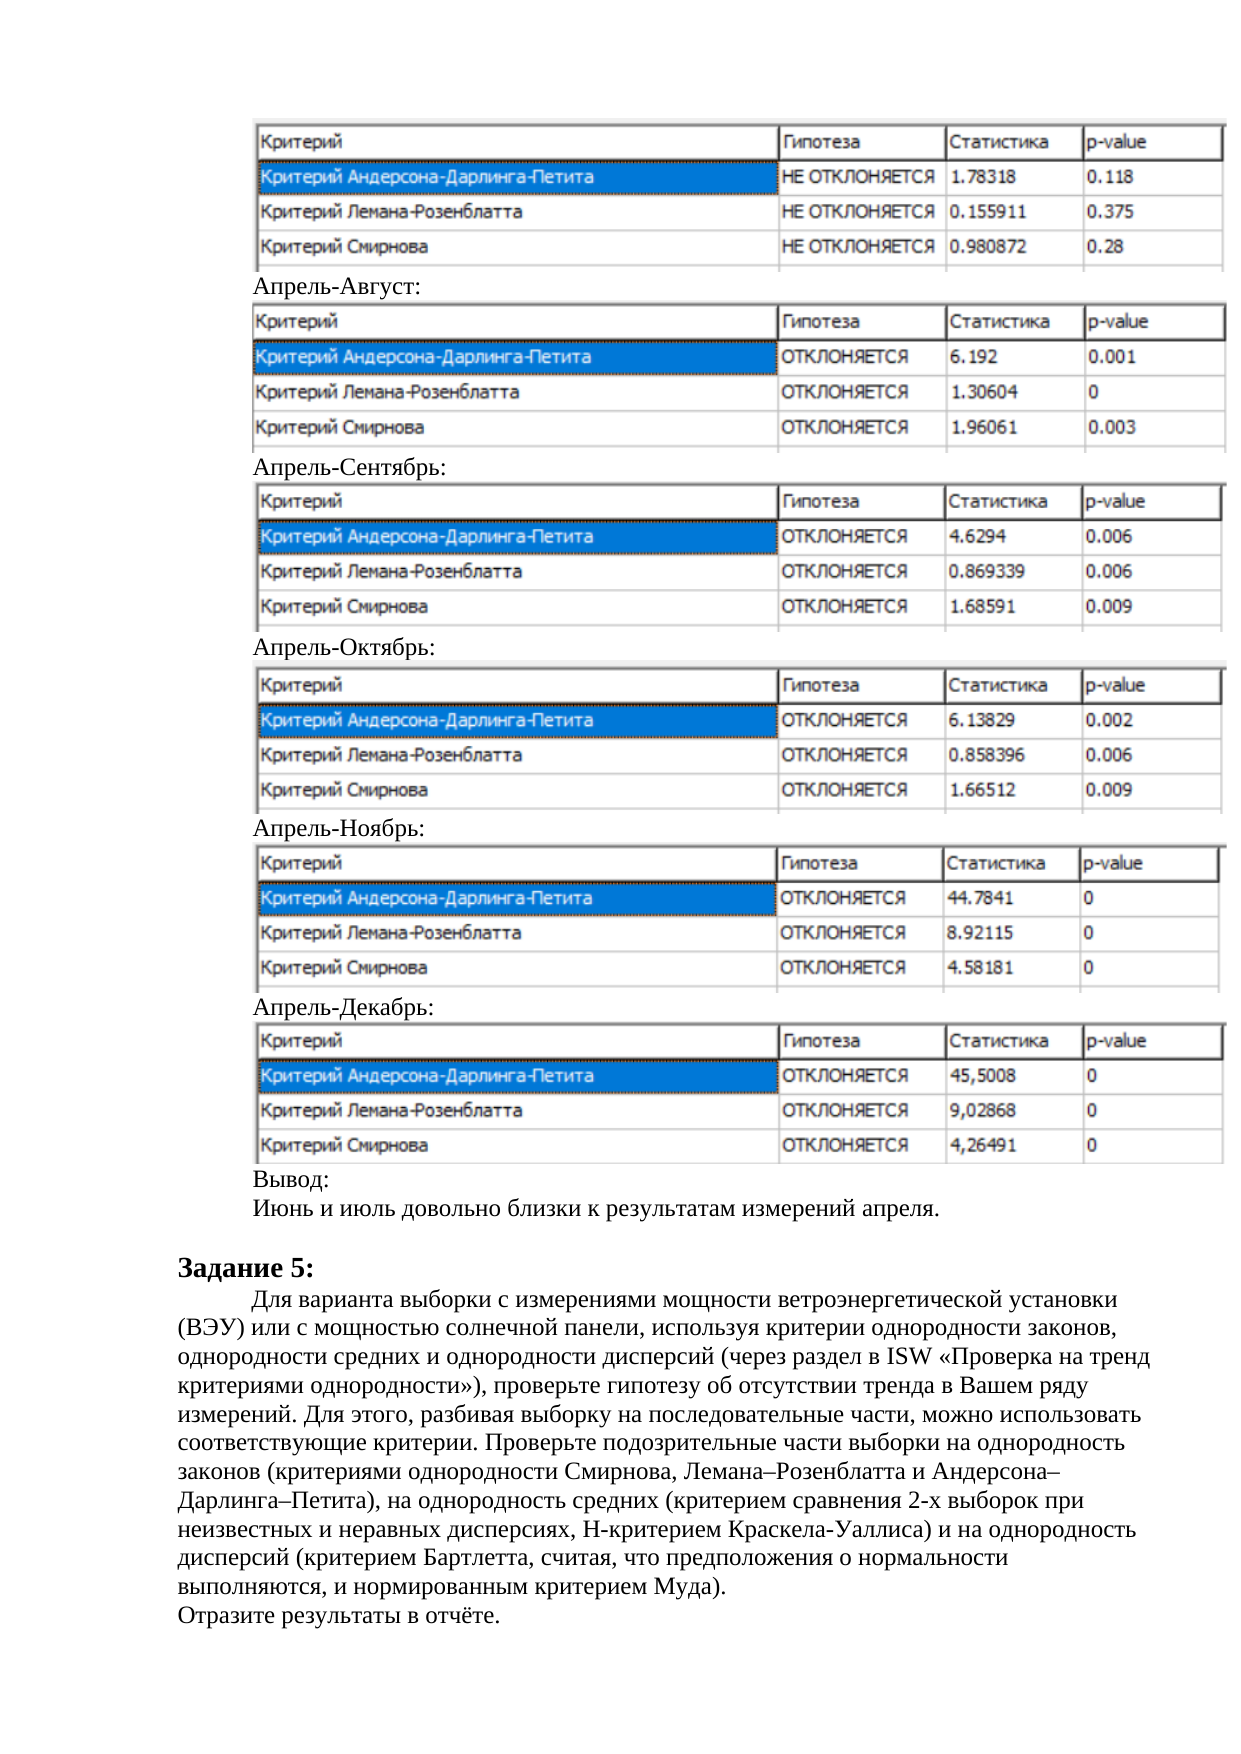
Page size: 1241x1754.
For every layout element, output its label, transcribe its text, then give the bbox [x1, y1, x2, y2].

text Отразите результаты в отчёте. [177, 1600, 1152, 1629]
list Вывод: [252, 1164, 1152, 1193]
list Июнь и июль довольно близки к результатам измерений апреля. [252, 1193, 1152, 1221]
picture [252, 118, 1227, 272]
picture [252, 1021, 1227, 1164]
list Апрель-Ноябрь: [252, 814, 1152, 842]
list Апрель-Август: [252, 272, 1152, 300]
picture [252, 300, 1227, 453]
list Апрель-Октябрь: [252, 632, 1152, 660]
picture [252, 660, 1227, 814]
list Апрель-Сентябрь: [252, 453, 1152, 481]
text Задание 5: [177, 1250, 1152, 1284]
list Апрель-Декабрь: [252, 993, 1152, 1021]
picture [252, 481, 1227, 632]
text Для варианта выборки с измерениями мощности ветроэнергетической установки (ВЭУ) или с мощностью солнечной панели, используя критерии однородности законов, однородности средних и однородности дисперсий (через раздел в ISW «Проверка на тренд критериями однородности»), проверьте гипотезу об отсутствии тренда в Вашем ряду измерений. Для этого, разбивая выборку на последовательные части, можно использовать соответствующие критерии. Проверьте подозрительные части выборки на однородность законов (критериями однородности Смирнова, Лемана–Розенблатта и Андерсона–Дарлинга–Петита), на однородность средних (критерием сравнения 2-х выборок при неизвестных и неравных дисперсиях, H-критерием Краскела-Уаллиса) и на однородность дисперсий (критерием Бартлетта, считая, что предположения о нормальности выполняются, и нормированным критерием Муда). [177, 1284, 1152, 1600]
picture [252, 842, 1227, 993]
